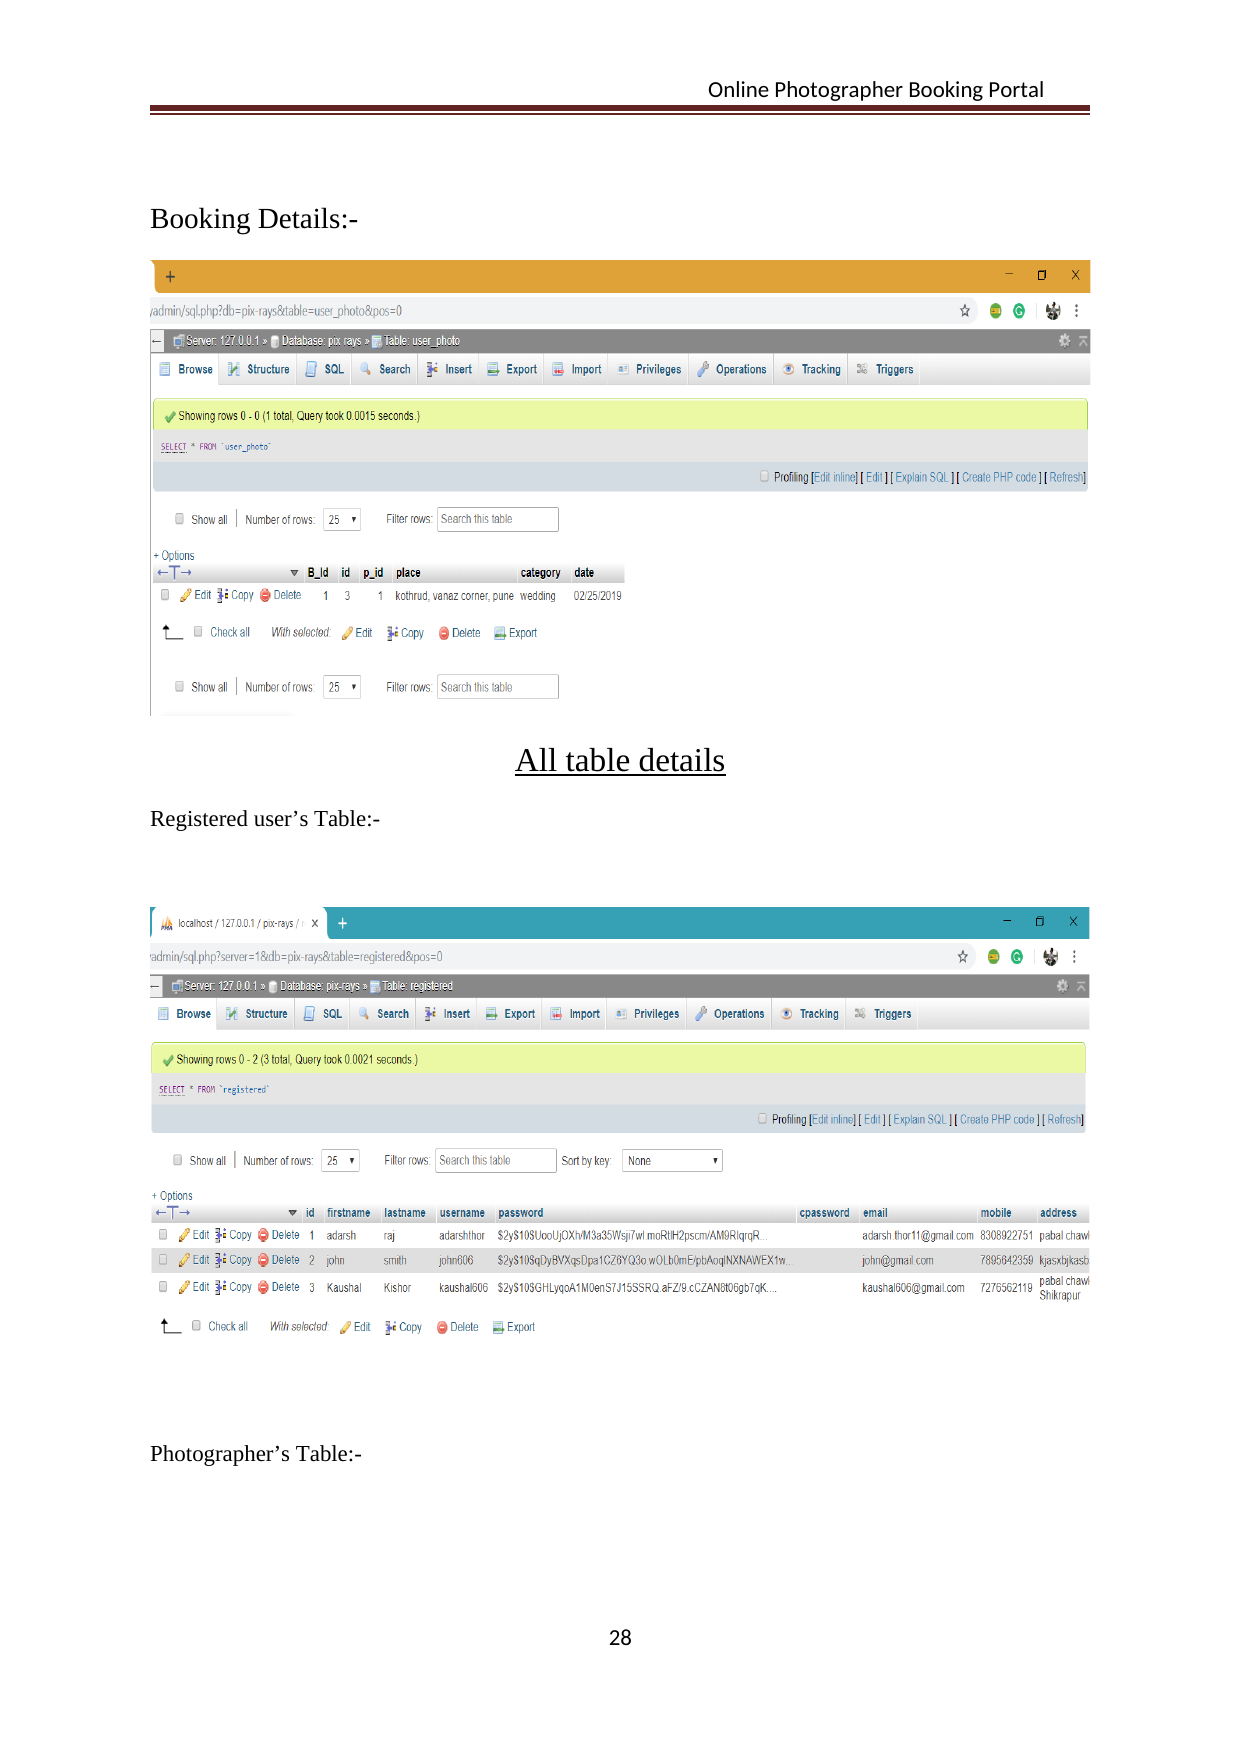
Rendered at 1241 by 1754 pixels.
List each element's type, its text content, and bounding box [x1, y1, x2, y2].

text All table details [150, 740, 1090, 779]
text Booking Details:- [150, 201, 1090, 234]
picture [150, 260, 1091, 716]
text Registered user’s Table:- [150, 805, 1090, 832]
text Photographer’s Table:- [150, 1440, 1090, 1467]
picture [150, 907, 1090, 1365]
